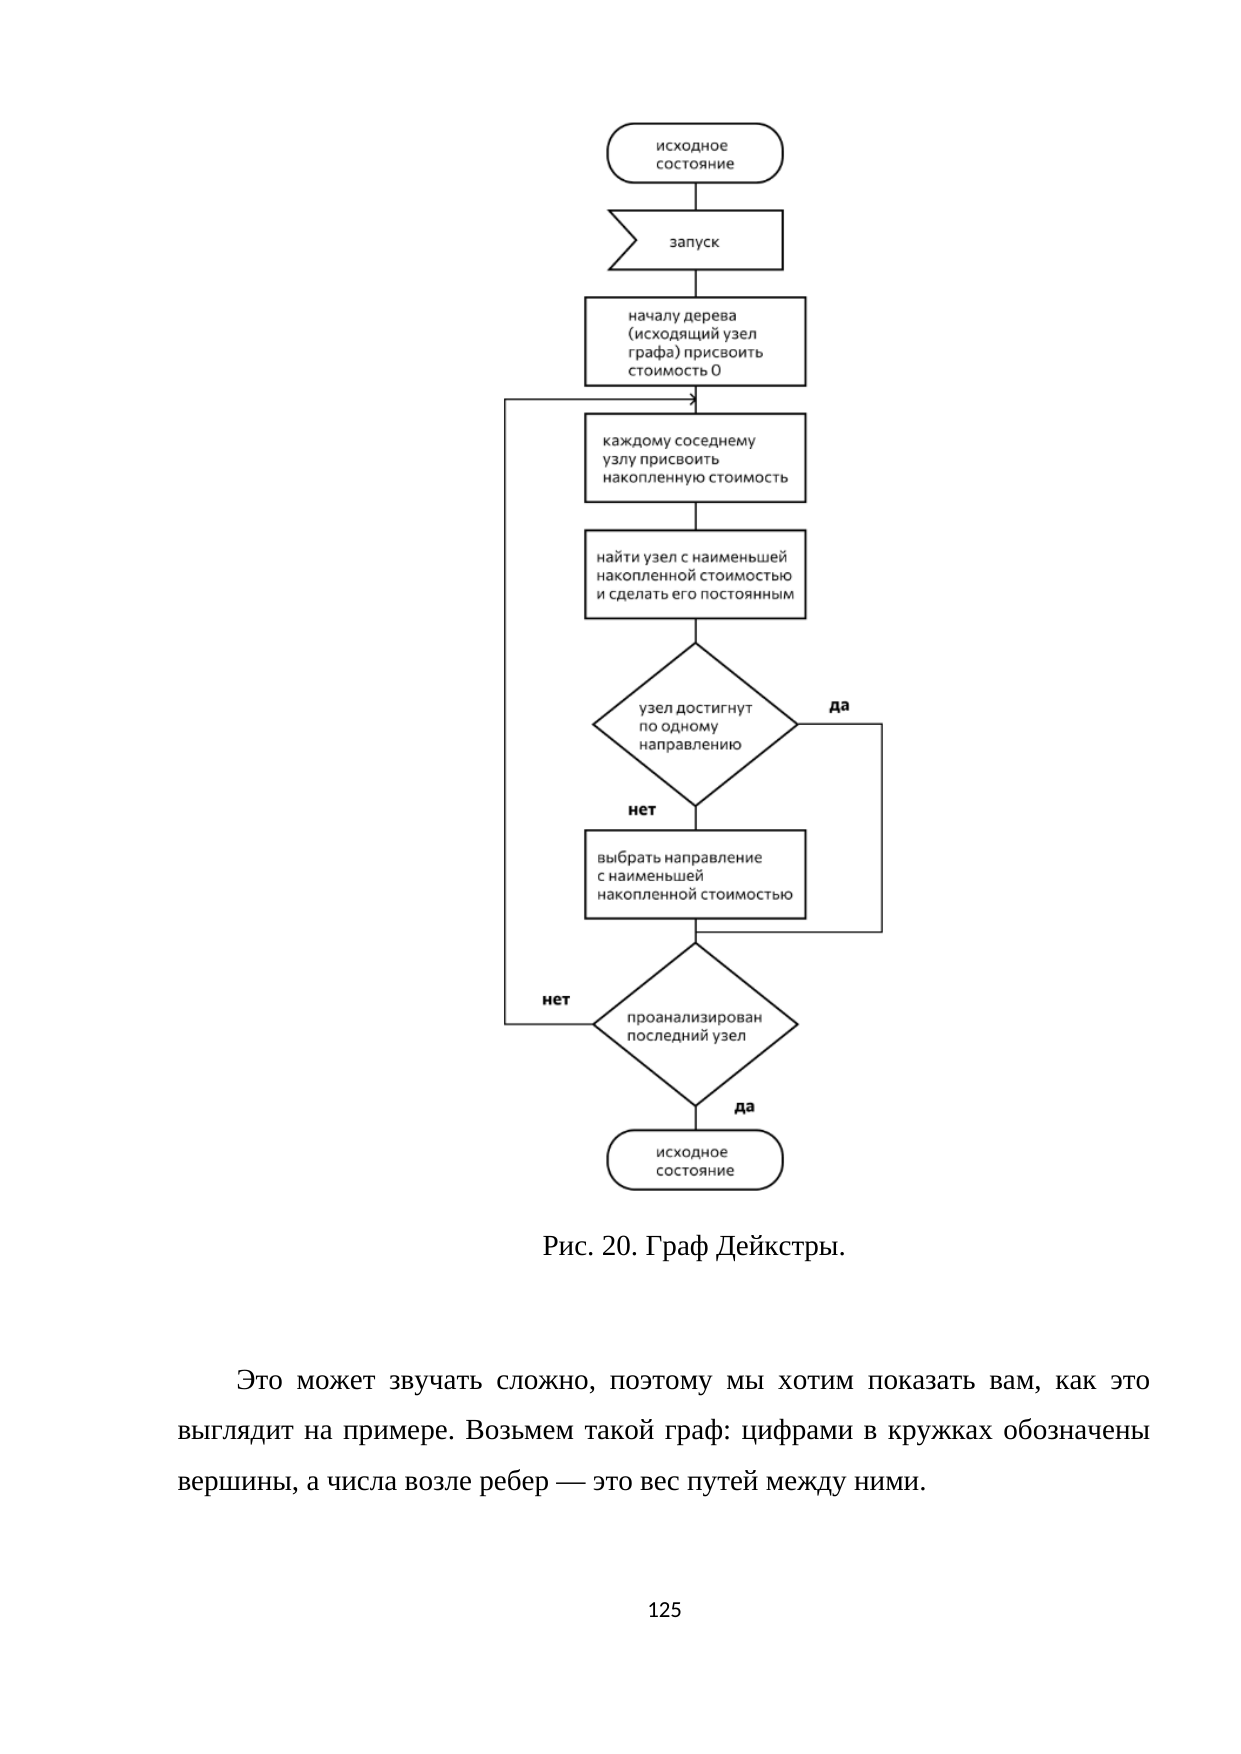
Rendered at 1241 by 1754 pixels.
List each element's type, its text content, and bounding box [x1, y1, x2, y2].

text Рис. 20. Граф Дейкстры. [177, 1228, 1152, 1262]
picture [483, 118, 904, 1198]
text Это может звучать сложно, поэтому мы хотим показать вам, как это выглядит на примере. Возьмем такой граф: цифрами в кружках обозначены вершины, а числа возле ребер — это вес путей между ними. [177, 1362, 1152, 1496]
